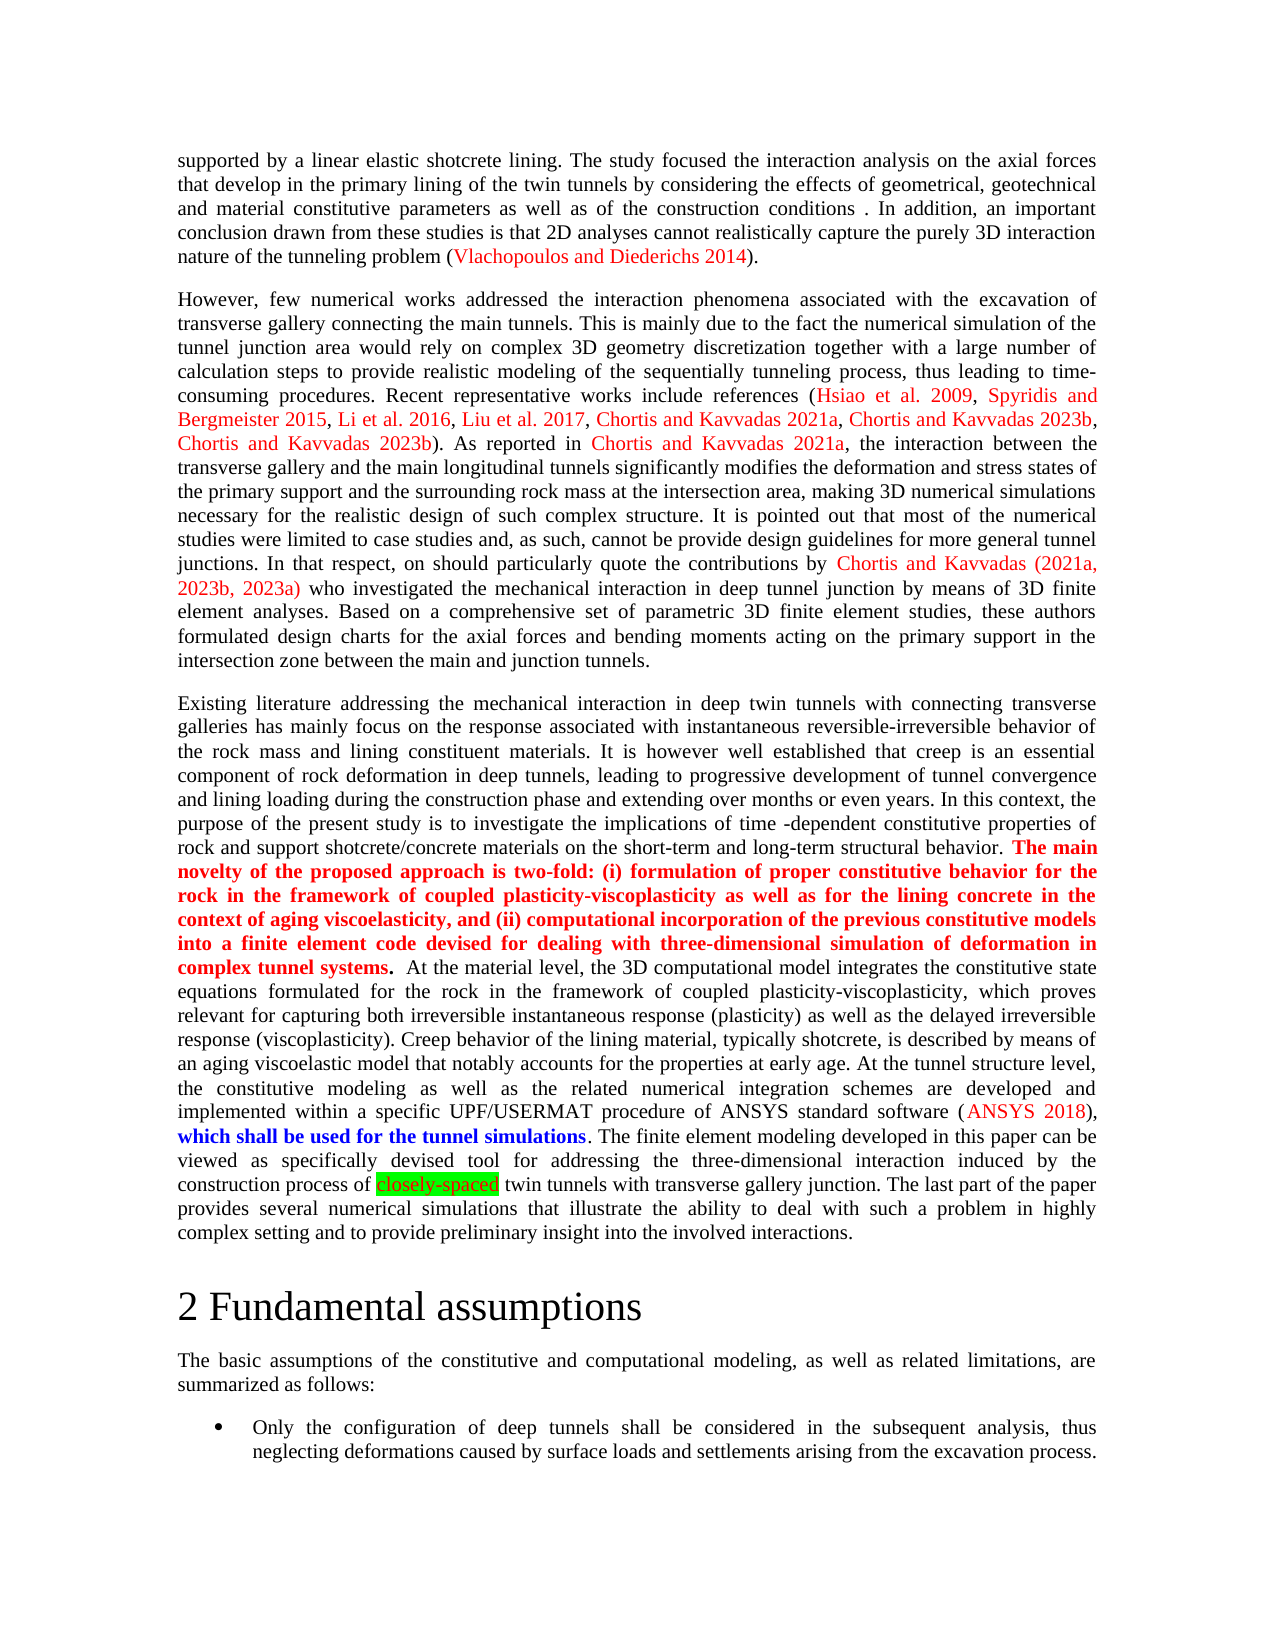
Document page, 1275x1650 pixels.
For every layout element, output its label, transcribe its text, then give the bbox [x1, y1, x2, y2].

subtitle 2 Fundamental assumptions [177, 1281, 1098, 1329]
text Existing literature addressing the mechanical interaction in deep twin tunnels with connecting transverse galleries has mainly focus on the response associated with instantaneous reversible-irreversible behavior of the rock mass and lining constituent materials. It is however well established that creep is an essential component of rock deformation in deep tunnels, leading to progressive development of tunnel convergence and lining loading during the construction phase and extending over months or even years. In this context, the purpose of the present study is to investigate the implications of time -dependent constitutive properties of rock and support shotcrete/concrete materials on the short-term and long-term structural behavior. The main novelty of the proposed approach is two-fold: (i) formulation of proper constitutive behavior for the rock in the framework of coupled plasticity-viscoplasticity as well as for the lining concrete in the context of aging viscoelasticity, and (ii) computational incorporation of the previous constitutive models into a finite element code devised for dealing with three-dimensional simulation of deformation in complex tunnel systems. At the material level, the 3D computational model integrates the constitutive state equations formulated for the rock in the framework of coupled plasticity-viscoplasticity, which proves relevant for capturing both irreversible instantaneous response (plasticity) as well as the delayed irreversible response (viscoplasticity). Creep behavior of the lining material, typically shotcrete, is described by means of an aging viscoelastic model that notably accounts for the properties at early age. At the tunnel structure level, the constitutive modeling as well as the related numerical integration schemes are developed and implemented within a specific UPF/USERMAT procedure of ANSYS standard software (ANSYS 2018), which shall be used for the tunnel simulations. The finite element modeling developed in this paper can be viewed as specifically devised tool for addressing the three-dimensional interaction induced by the construction process of closely-spaced twin tunnels with transverse gallery junction. The last part of the paper provides several numerical simulations that illustrate the ability to deal with such a problem in highly complex setting and to provide preliminary insight into the involved interactions. [177, 690, 1098, 1244]
text Only the configuration of deep tunnels shall be considered in the subsequent analysis, thus neglecting deformations caused by surface loads and settlements arising from the excavation process. [215, 1415, 1098, 1463]
text However, few numerical works addressed the interaction phenomena associated with the excavation of transverse gallery connecting the main tunnels. This is mainly due to the fact the numerical simulation of the tunnel junction area would rely on complex 3D geometry discretization together with a large number of calculation steps to provide realistic modeling of the sequentially tunneling process, thus leading to time-consuming procedures. Recent representative works include references (Hsiao et al. 2009, Spyridis and Bergmeister 2015, Li et al. 2016, Liu et al. 2017, Chortis and Kavvadas 2021a, Chortis and Kavvadas 2023b, Chortis and Kavvadas 2023b). As reported in Chortis and Kavvadas 2021a, the interaction between the transverse gallery and the main longitudinal tunnels significantly modifies the deformation and stress states of the primary support and the surrounding rock mass at the intersection area, making 3D numerical simulations necessary for the realistic design of such complex structure. It is pointed out that most of the numerical studies were limited to case studies and, as such, cannot be provide design guidelines for more general tunnel junctions. In that respect, on should particularly quote the contributions by Chortis and Kavvadas (2021a, 2023b, 2023a) who investigated the mechanical interaction in deep tunnel junction by means of 3D finite element analyses. Based on a comprehensive set of parametric 3D finite element studies, these authors formulated design charts for the axial forces and bending moments acting on the primary support in the intersection zone between the main and junction tunnels. [177, 287, 1098, 672]
text The basic assumptions of the constitutive and computational modeling, as well as related limitations, are summarized as follows: [177, 1348, 1098, 1396]
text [177, 148, 1098, 268]
